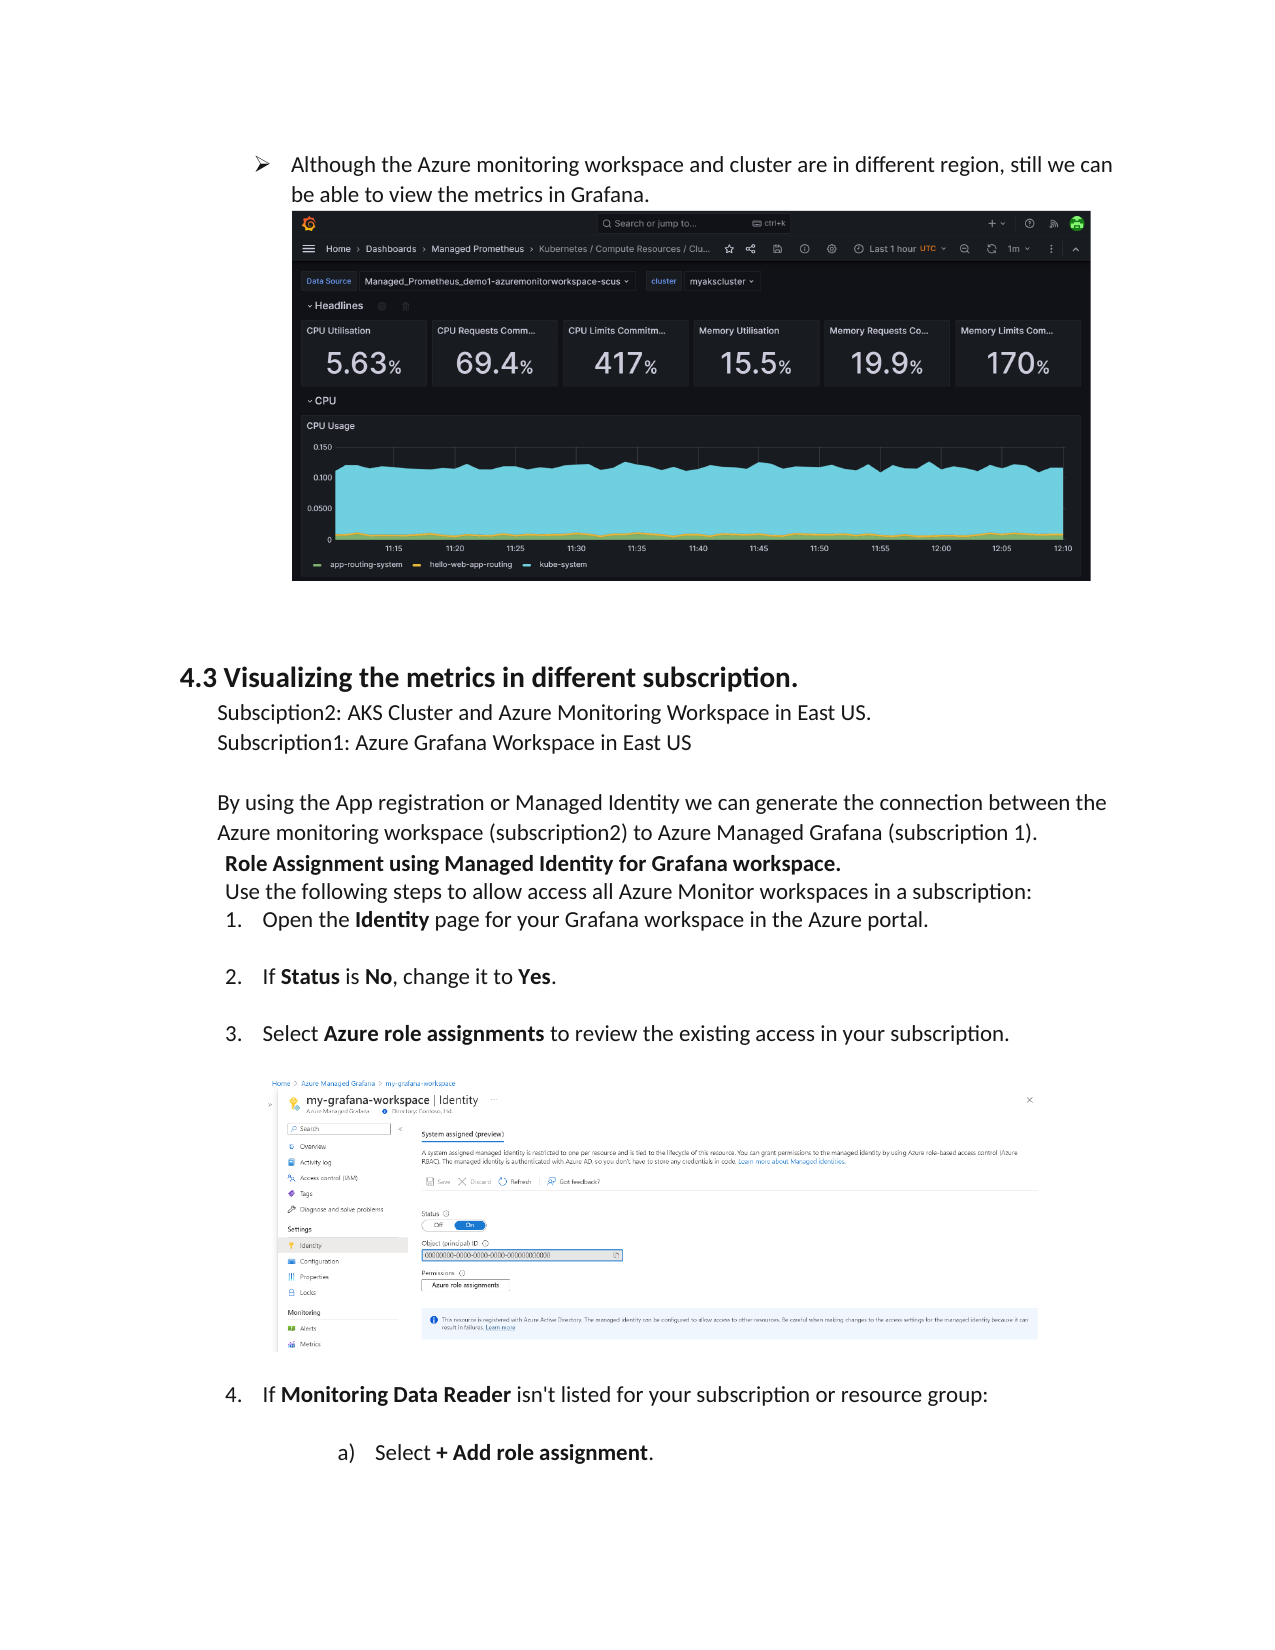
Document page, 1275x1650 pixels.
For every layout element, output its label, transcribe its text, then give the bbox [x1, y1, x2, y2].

picture [292, 210, 1091, 581]
list Select + Add role assignment. [337, 1438, 1125, 1466]
list Open the Identity page for your Grafana workspace in the Azure portal. [225, 905, 1125, 933]
picture [262, 1076, 1047, 1352]
list Visualizing the metrics in different subscription. [179, 659, 1125, 695]
list By using the App registration or Managed Identity we can generate the connection between the Azure monitoring workspace (subscription2) to Azure Managed Grafana (subscription 1). [217, 788, 1125, 847]
list Select Azure role assignments to review the existing access in your subscription. [225, 1019, 1125, 1047]
list Subsciption2: AKS Cluster and Azure Monitoring Workspace in East US. [217, 698, 1125, 726]
list Although the Azure monitoring workspace and cluster are in different region, still we can be able to view the metrics in Grafana. [253, 150, 1125, 208]
list If Monitoring Data Reader isn't listed for your subscription or resource group: [225, 1381, 1125, 1409]
list If Status is No, change it to Yes. [225, 962, 1125, 990]
list Subscription1: Azure Grafana Workspace in East US [217, 728, 1125, 756]
text Role Assignment using Managed Identity for Grafana workspace. Use the following steps to allow access all Azure Monitor workspaces in a subscription: [150, 849, 1125, 905]
